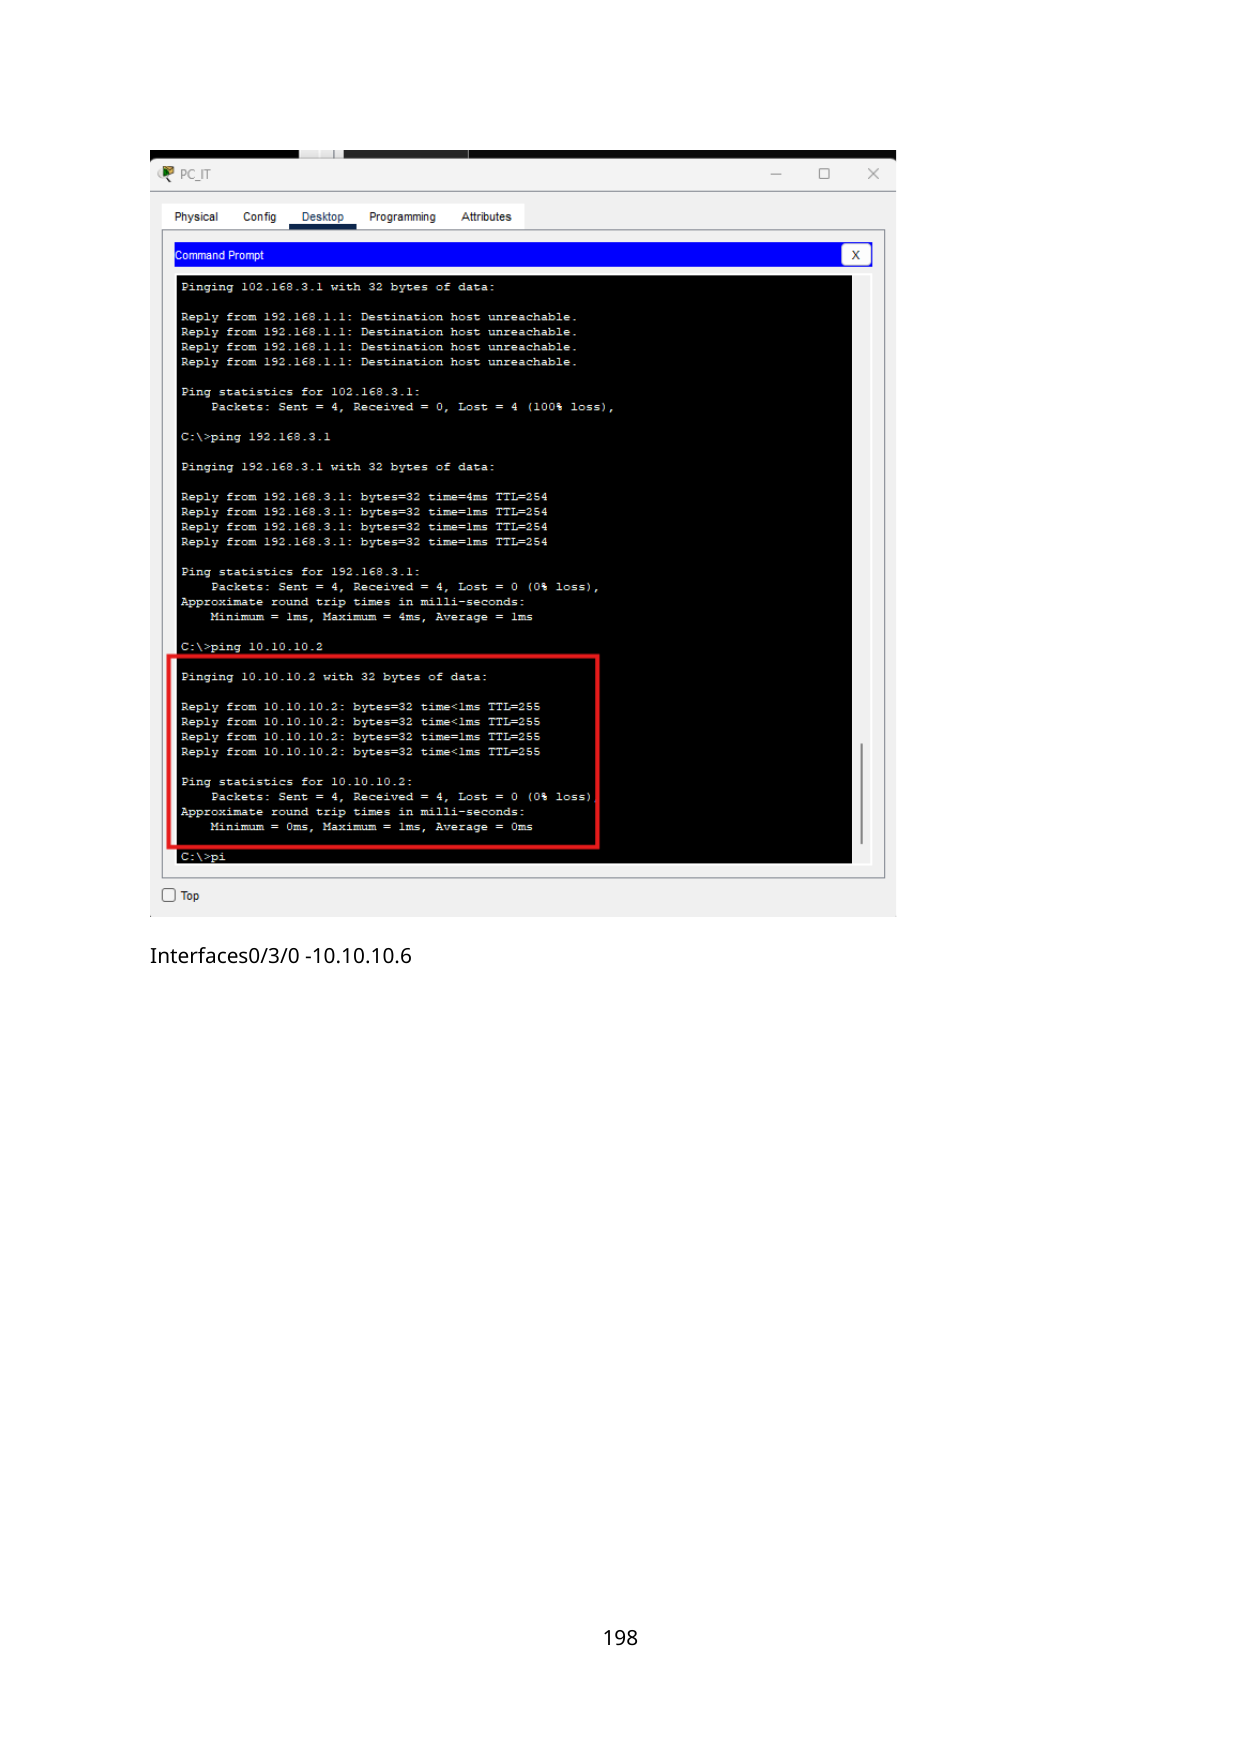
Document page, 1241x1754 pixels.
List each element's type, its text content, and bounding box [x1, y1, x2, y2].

text Interfaces0/3/0 -10.10.10.6 [150, 942, 1090, 970]
picture [150, 150, 897, 917]
